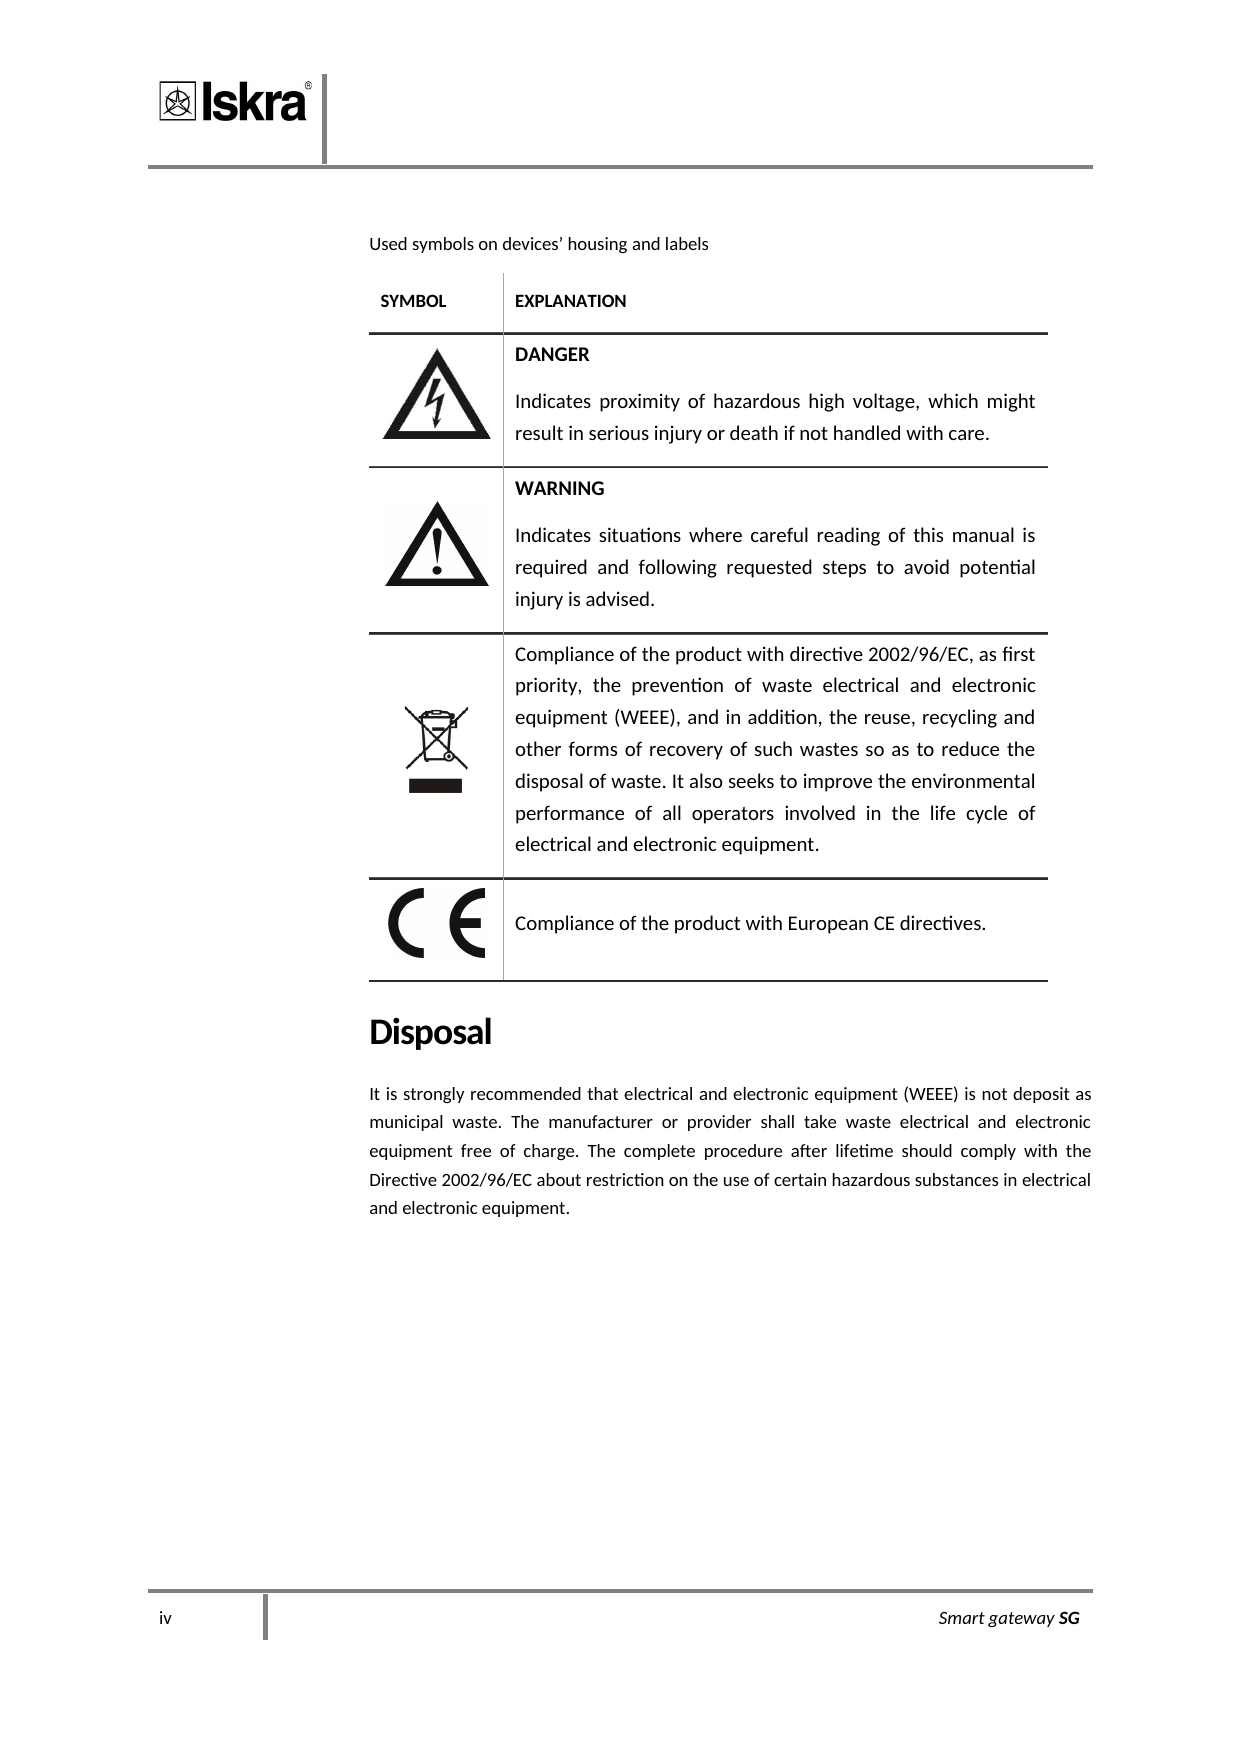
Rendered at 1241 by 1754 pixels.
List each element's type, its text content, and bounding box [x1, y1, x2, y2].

picture [382, 348, 491, 439]
table_cell [369, 635, 503, 877]
table_cell Compliance of the product with European CE directives. [504, 881, 1048, 979]
text It is strongly recommended that electrical and electronic equipment (WEEE) is not deposit as municipal waste. The manufacturer or provider shall take waste electrical and electronic equipment free of charge. The complete procedure after lifetime should comply with the Directive 2002/96/EC about restriction on the use of certain hazardous substances in electrical and electronic equipment. [369, 1082, 1093, 1219]
table_header EXPLANATION [504, 273, 1048, 332]
picture [404, 705, 469, 793]
table_cell Compliance of the product with directive 2002/96/EC, as first priority, the prevention of waste electrical and electronic equipment (WEEE), and in addition, the reuse, recycling and other forms of recovery of such wastes so as to reduce the disposal of waste. It also seeks to improve the environmental performance of all operators involved in the life cycle of electrical and electronic equipment. [504, 635, 1048, 877]
table_header SYMBOL [369, 273, 503, 332]
table_cell [369, 336, 503, 466]
text Disposal [369, 1008, 1093, 1054]
table_cell DANGER Indicates proximity of hazardous high voltage, which might result in serious injury or death if not handled with care. [504, 336, 1048, 466]
table_cell [369, 469, 503, 631]
table_cell WARNING Indicates situations where careful reading of this manual is required and following requested steps to avoid potential injury is advised. [504, 469, 1048, 631]
picture [159, 81, 312, 121]
table_cell [369, 881, 503, 979]
